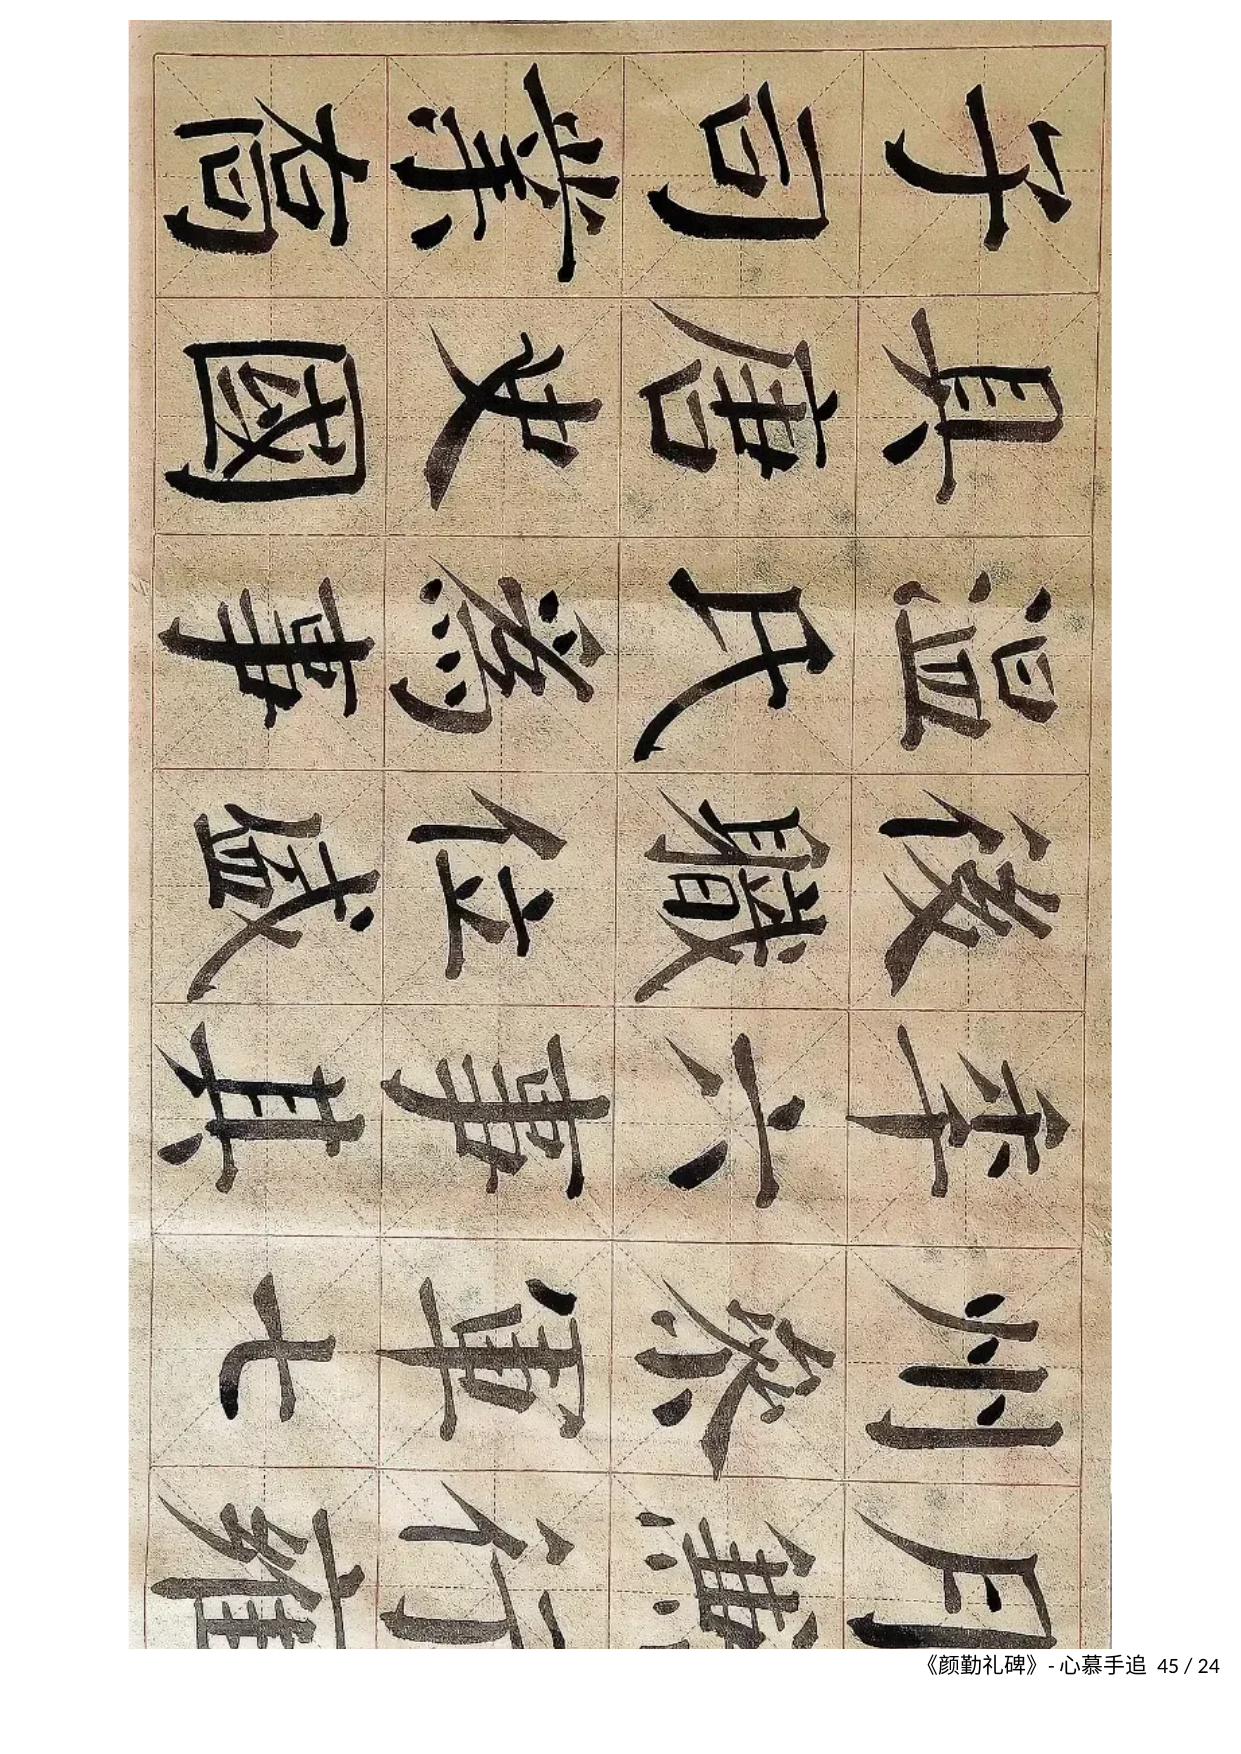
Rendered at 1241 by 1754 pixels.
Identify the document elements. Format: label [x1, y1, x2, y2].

picture [128, 20, 1112, 1649]
